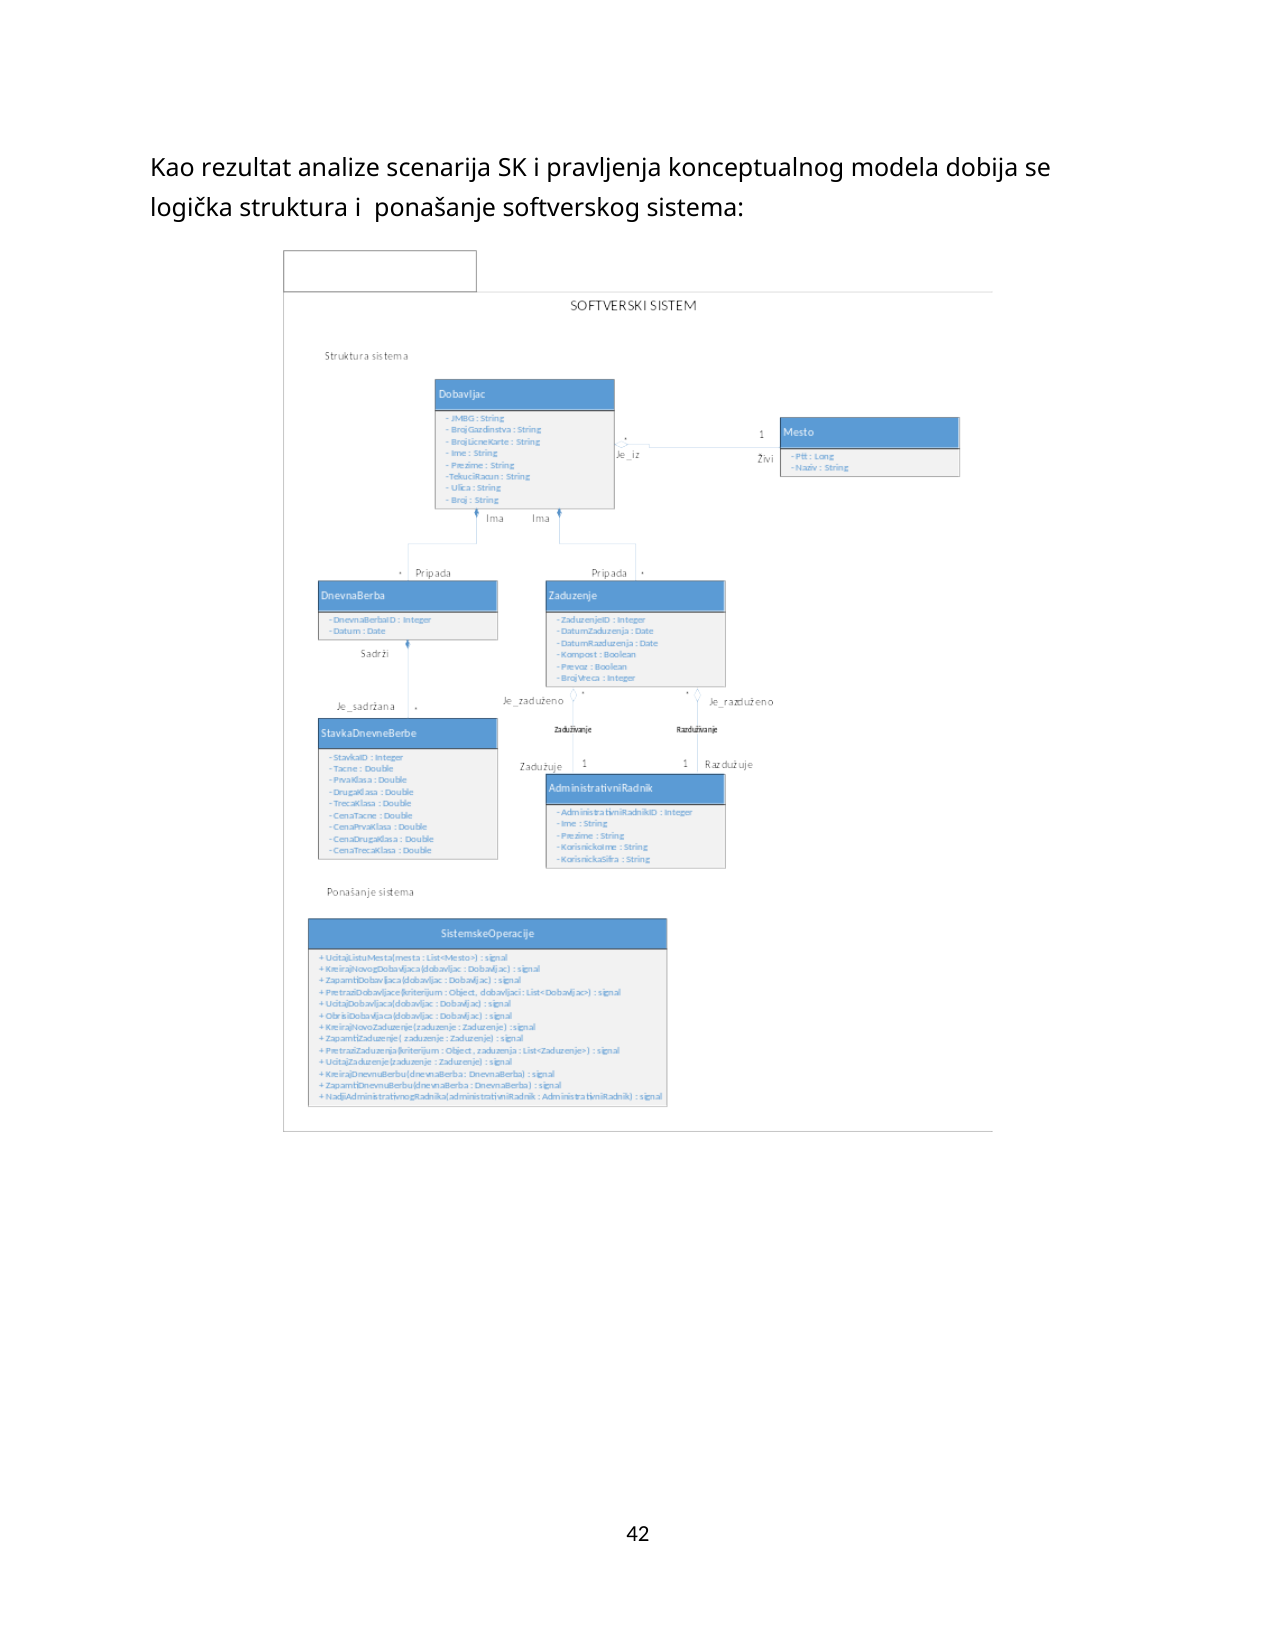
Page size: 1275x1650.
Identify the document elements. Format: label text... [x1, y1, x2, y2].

text Kao rezultat analize scenarija SK i pravljenja konceptualnog modela dobija se logička struktura i ponašanje softverskog sistema: [150, 150, 1125, 223]
